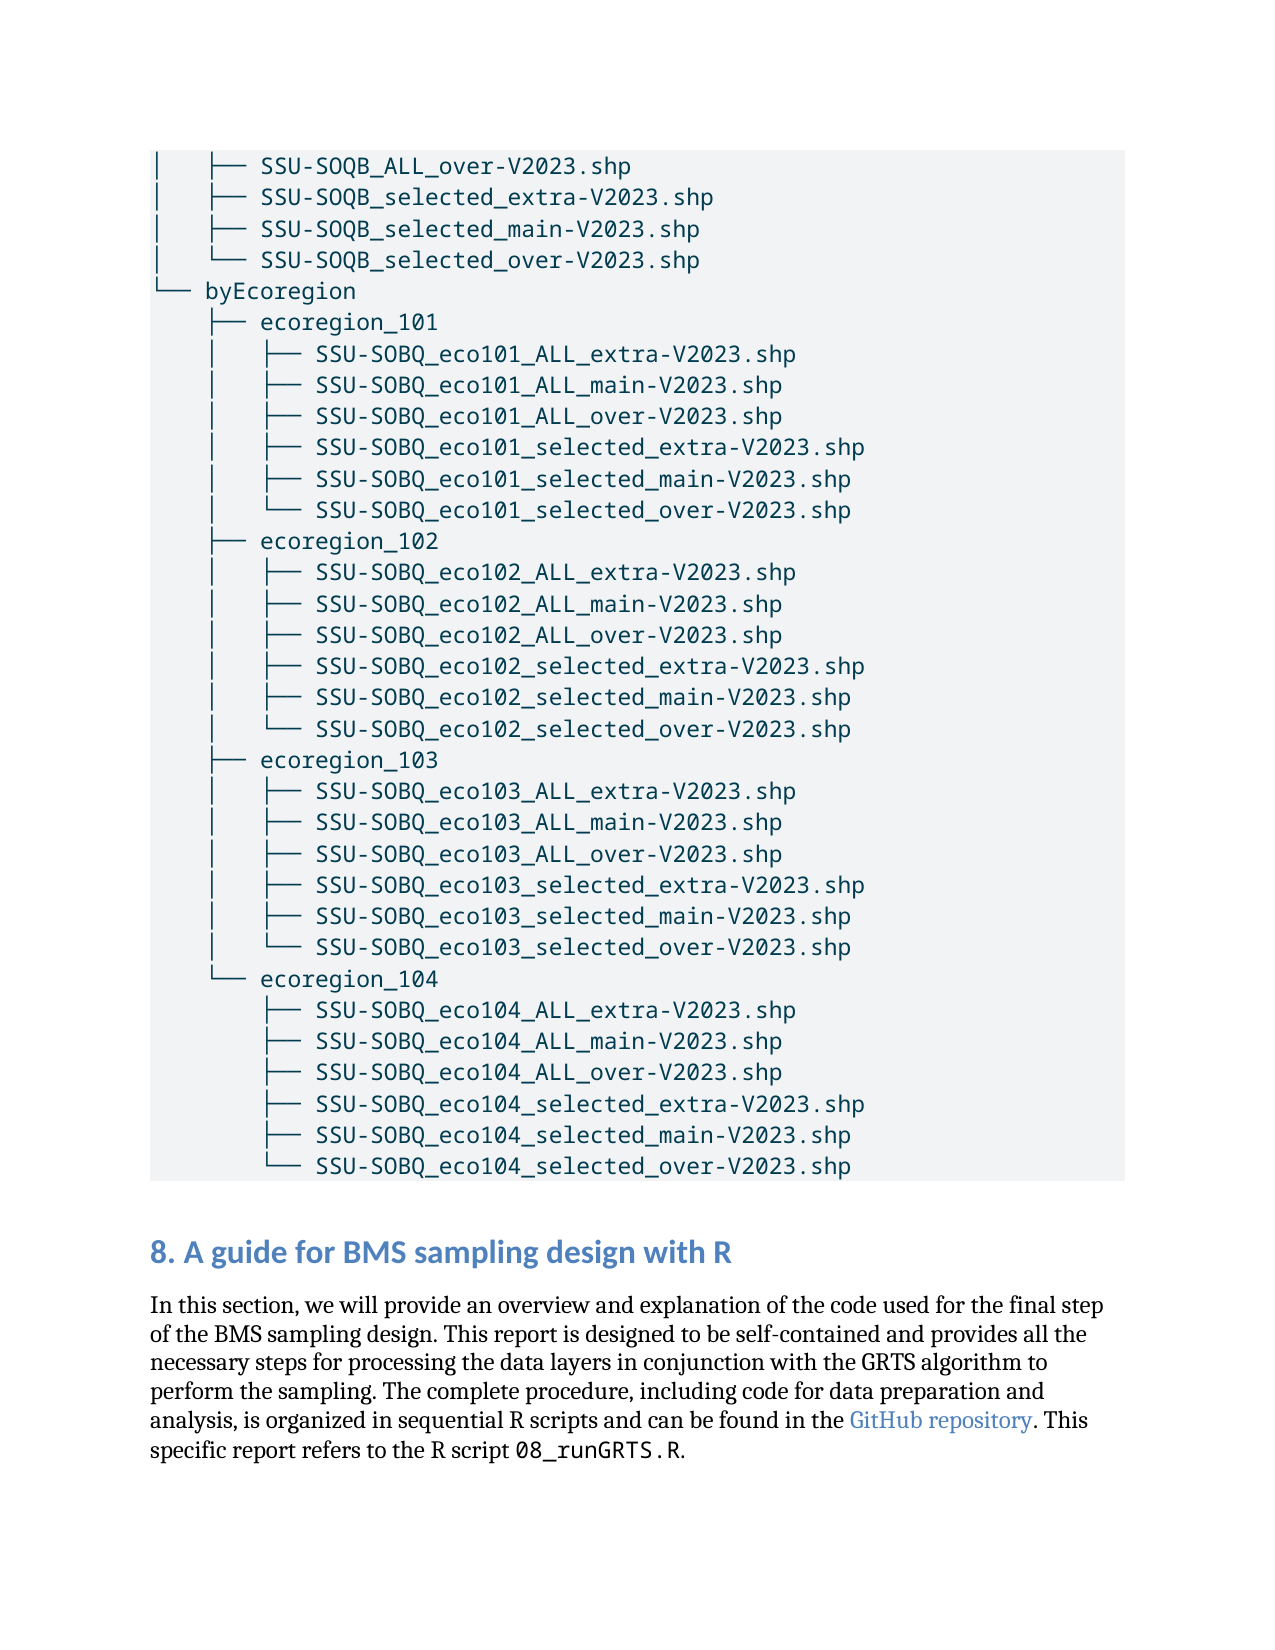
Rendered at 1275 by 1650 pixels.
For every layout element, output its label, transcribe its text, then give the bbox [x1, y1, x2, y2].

subtitle 8. A guide for BMS sampling design with R [150, 1231, 1125, 1272]
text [150, 150, 1125, 1181]
text In this section, we will provide an overview and explanation of the code used for the final step of the BMS sampling design. This report is designed to be self-contained and provides all the necessary steps for processing the data layers in conjunction with the GRTS algorithm to perform the sampling. The complete procedure, including code for data preparation and analysis, is organized in sequential R scripts and can be found in the GitHub repository. This specific report refers to the R script 08_runGRTS.R. [150, 1291, 1125, 1466]
